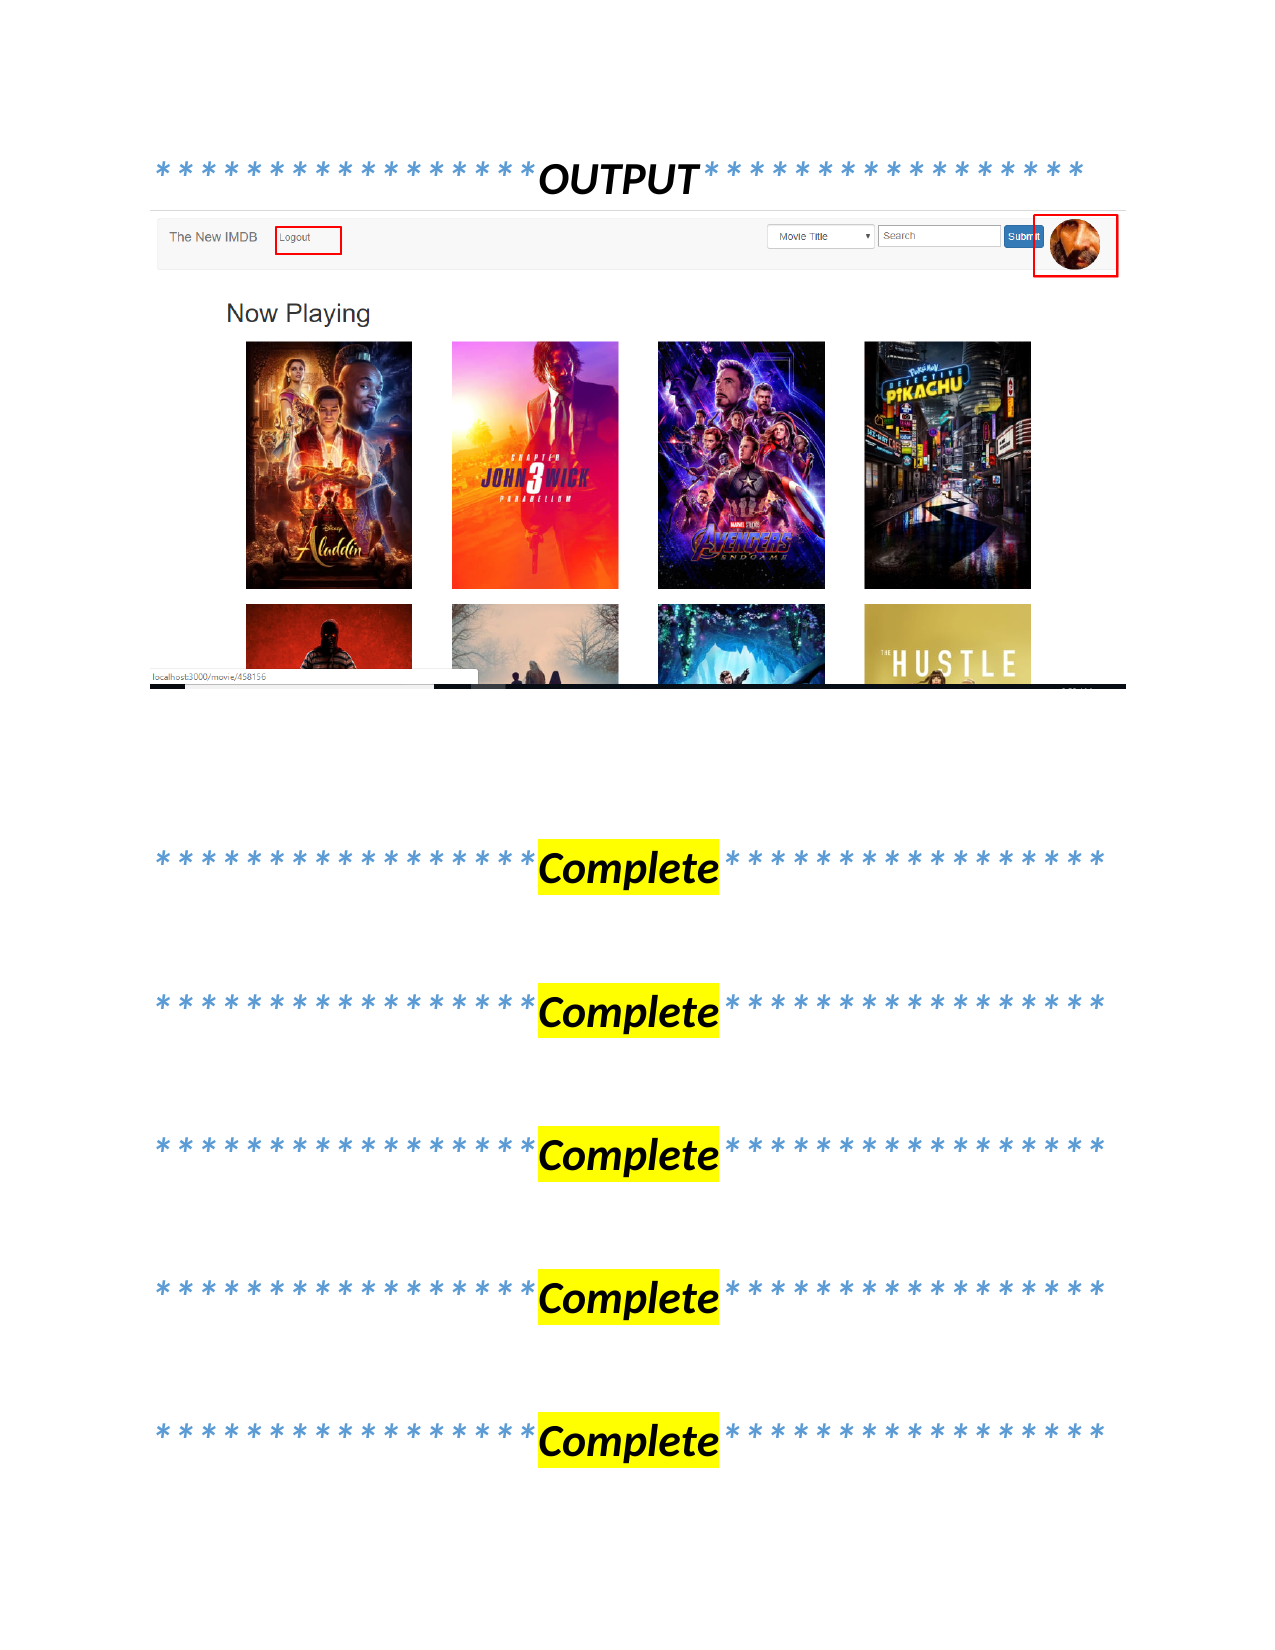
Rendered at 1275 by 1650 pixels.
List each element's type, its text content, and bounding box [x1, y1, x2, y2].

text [719, 1412, 1125, 1468]
text *****************Complete***************** [719, 839, 1125, 895]
picture [150, 208, 1126, 689]
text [150, 1412, 538, 1468]
text *****************OUTPUT***************** [150, 150, 1125, 208]
text *****************Complete***************** [719, 1126, 1125, 1182]
text *****************Complete***************** [150, 982, 1125, 1038]
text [719, 1269, 1125, 1325]
text *****************Complete***************** [150, 839, 538, 895]
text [150, 1269, 538, 1325]
text *****************Complete***************** [150, 1126, 538, 1182]
